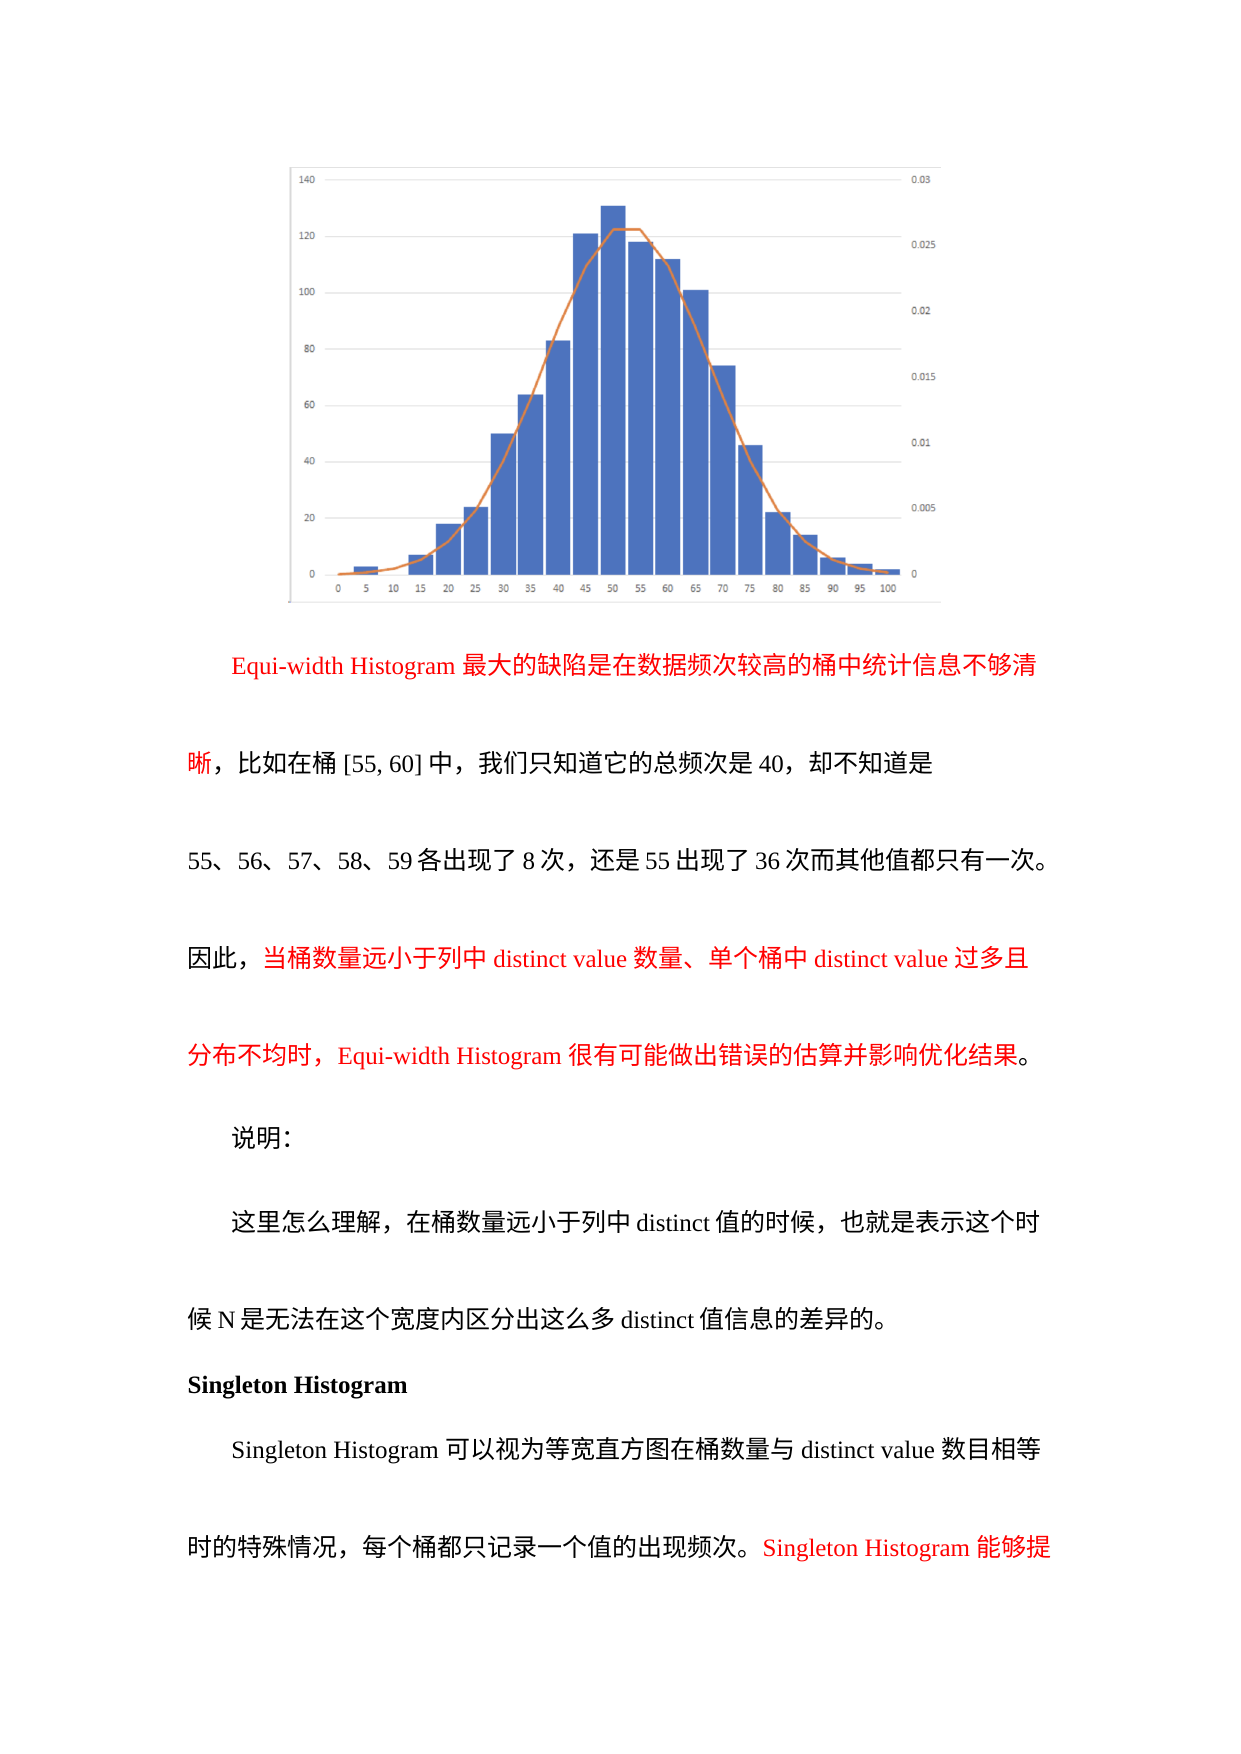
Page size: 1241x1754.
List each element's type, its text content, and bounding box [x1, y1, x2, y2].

text 这里怎么理解，在桶数量远小于列中distinct值的时候，也就是表示这个时候N是无法在这个宽度内区分出这么多distinct值信息的差异的。 [187, 1188, 1053, 1350]
picture [282, 162, 958, 612]
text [187, 1415, 1053, 1578]
text 说明： [187, 1104, 1053, 1169]
subtitle Singleton Histogram [187, 1368, 1053, 1401]
text Equi-width Histogram 最大的缺陷是在数据频次较高的桶中统计信息不够清晰，比如在桶 [55, 60] 中，我们只知道它的总频次是40，却不知道是55、56、57、58、59各出现了8次，还是55出现了36次而其他值都只有一次。因此，当桶数量远小于列中 distinct value 数量、单个桶中 distinct value 过多且分布不均时，Equi-width Histogram 很有可能做出错误的估算并影响优化结果。 [187, 631, 1053, 1086]
